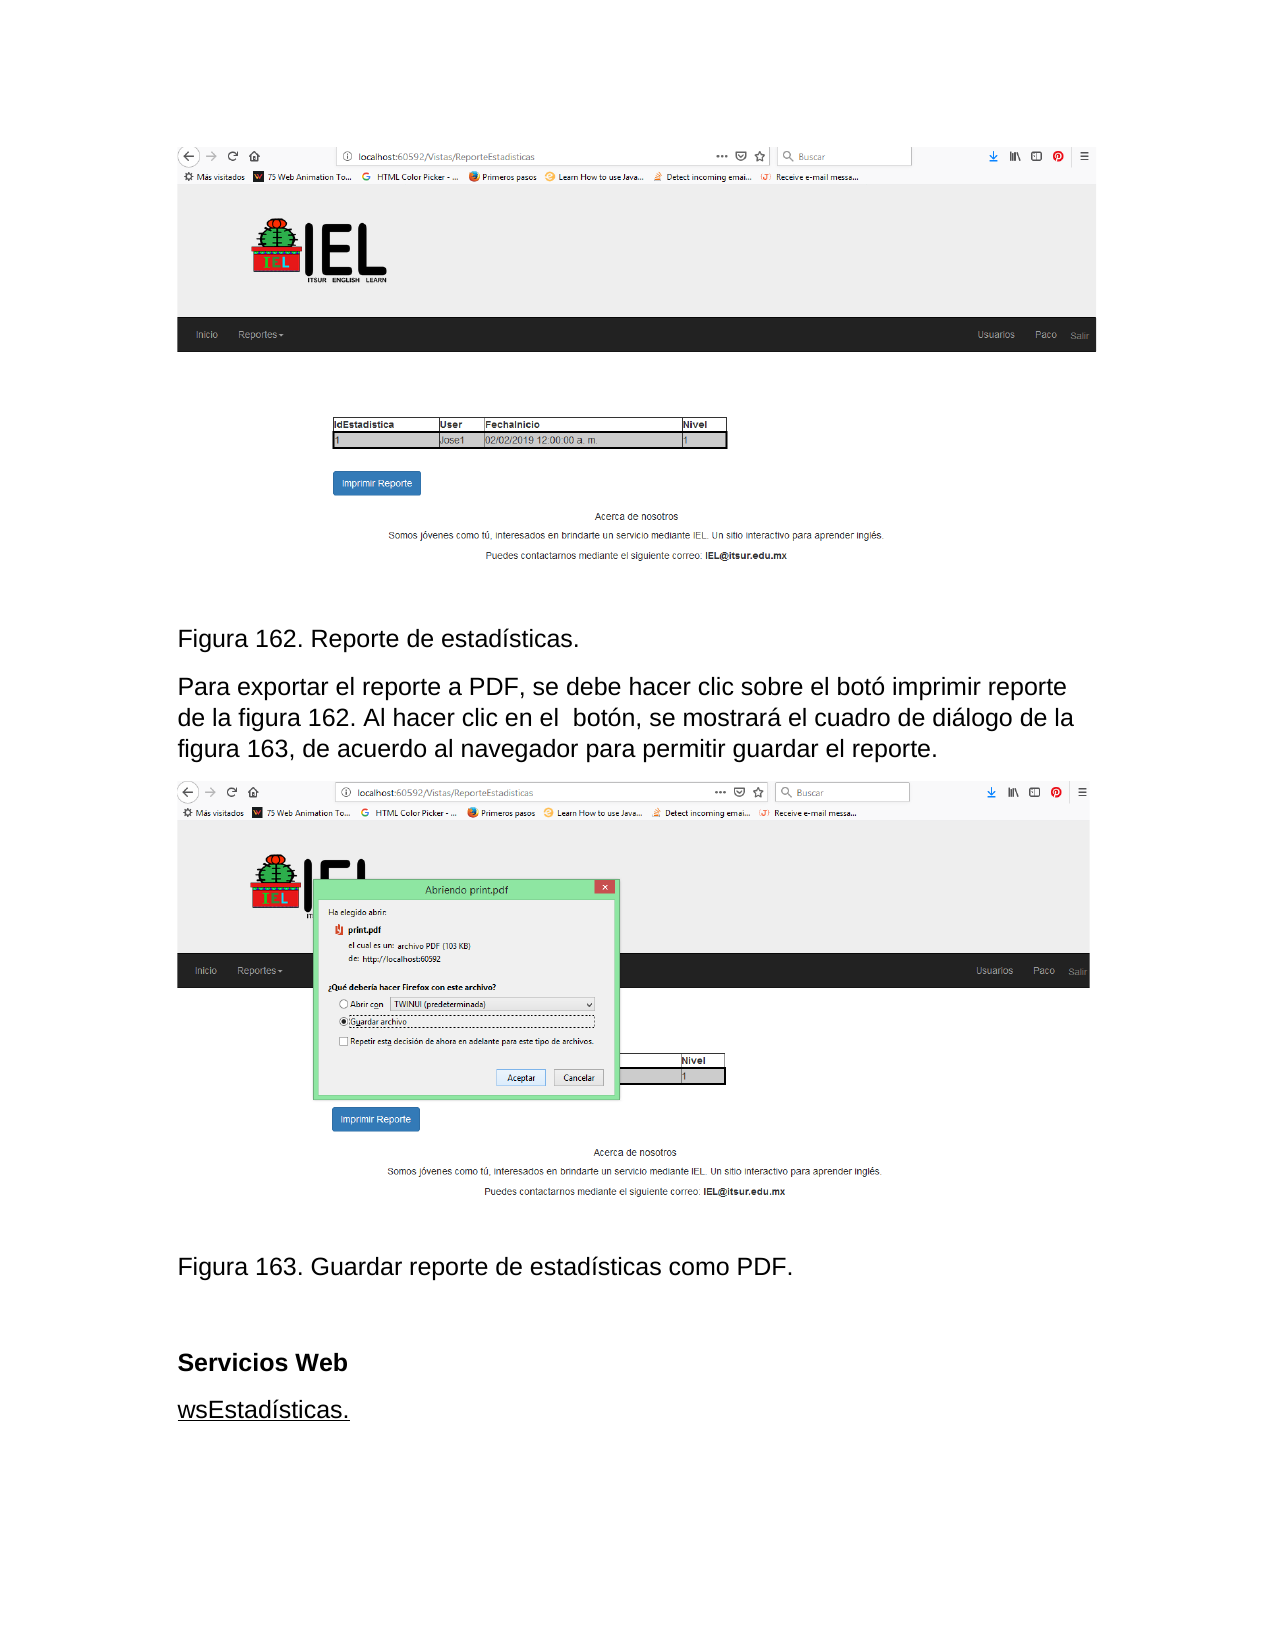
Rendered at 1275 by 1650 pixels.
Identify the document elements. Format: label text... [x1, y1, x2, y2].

text Servicios Web [177, 1348, 1098, 1376]
text Figura 162. Reporte de estadísticas. [177, 624, 1098, 653]
text Figura 163. Guardar reporte de estadísticas como PDF. [177, 1252, 1098, 1281]
picture [177, 781, 1090, 1234]
picture [177, 147, 1097, 606]
text wsEstadísticas. [177, 1395, 1098, 1424]
text Para exportar el reporte a PDF, se debe hacer clic sobre el botó imprimir reporte de la figura 162. Al hacer clic en el botón, se mostrará el cuadro de diálogo de la figura 163, de acuerdo al navegador para permitir guardar el reporte. [177, 672, 1098, 763]
